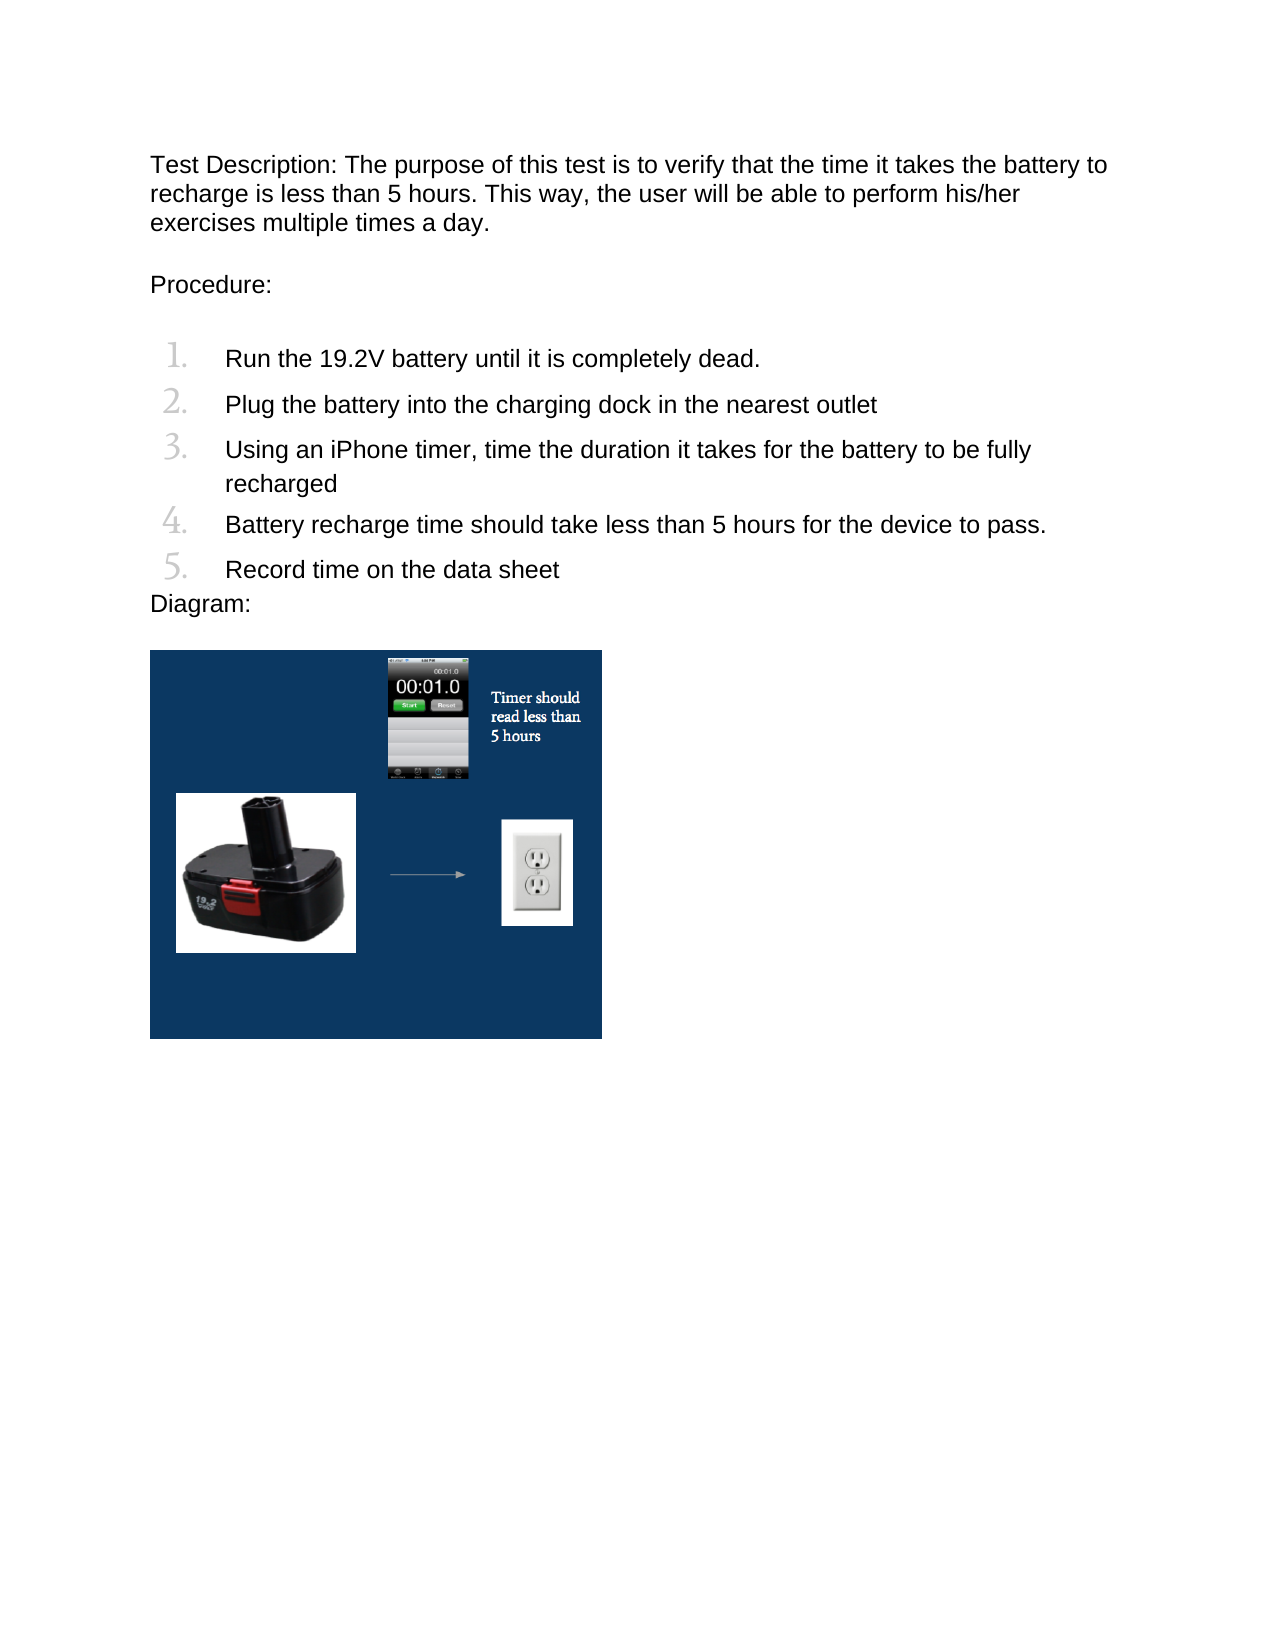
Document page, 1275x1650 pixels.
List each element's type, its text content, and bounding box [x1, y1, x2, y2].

list Using an iPhone timer, time the duration it takes for the battery to be fully recharged [187, 423, 1125, 497]
text Diagram: [150, 588, 1125, 617]
list Battery recharge time should take less than 5 hours for the device to pass. [187, 497, 1125, 543]
list Record time on the data sheet [187, 543, 1125, 588]
list Run the 19.2V battery until it is completely dead. [187, 332, 1125, 377]
picture [150, 650, 602, 1039]
list Plug the battery into the charging dock in the nearest outlet [187, 377, 1125, 423]
text Test Description: The purpose of this test is to verify that the time it takes the battery to recharge is less than 5 hours. This way, the user will be able to perform his/her exercises multiple times a day. [150, 150, 1125, 236]
text Procedure: [150, 269, 1125, 298]
